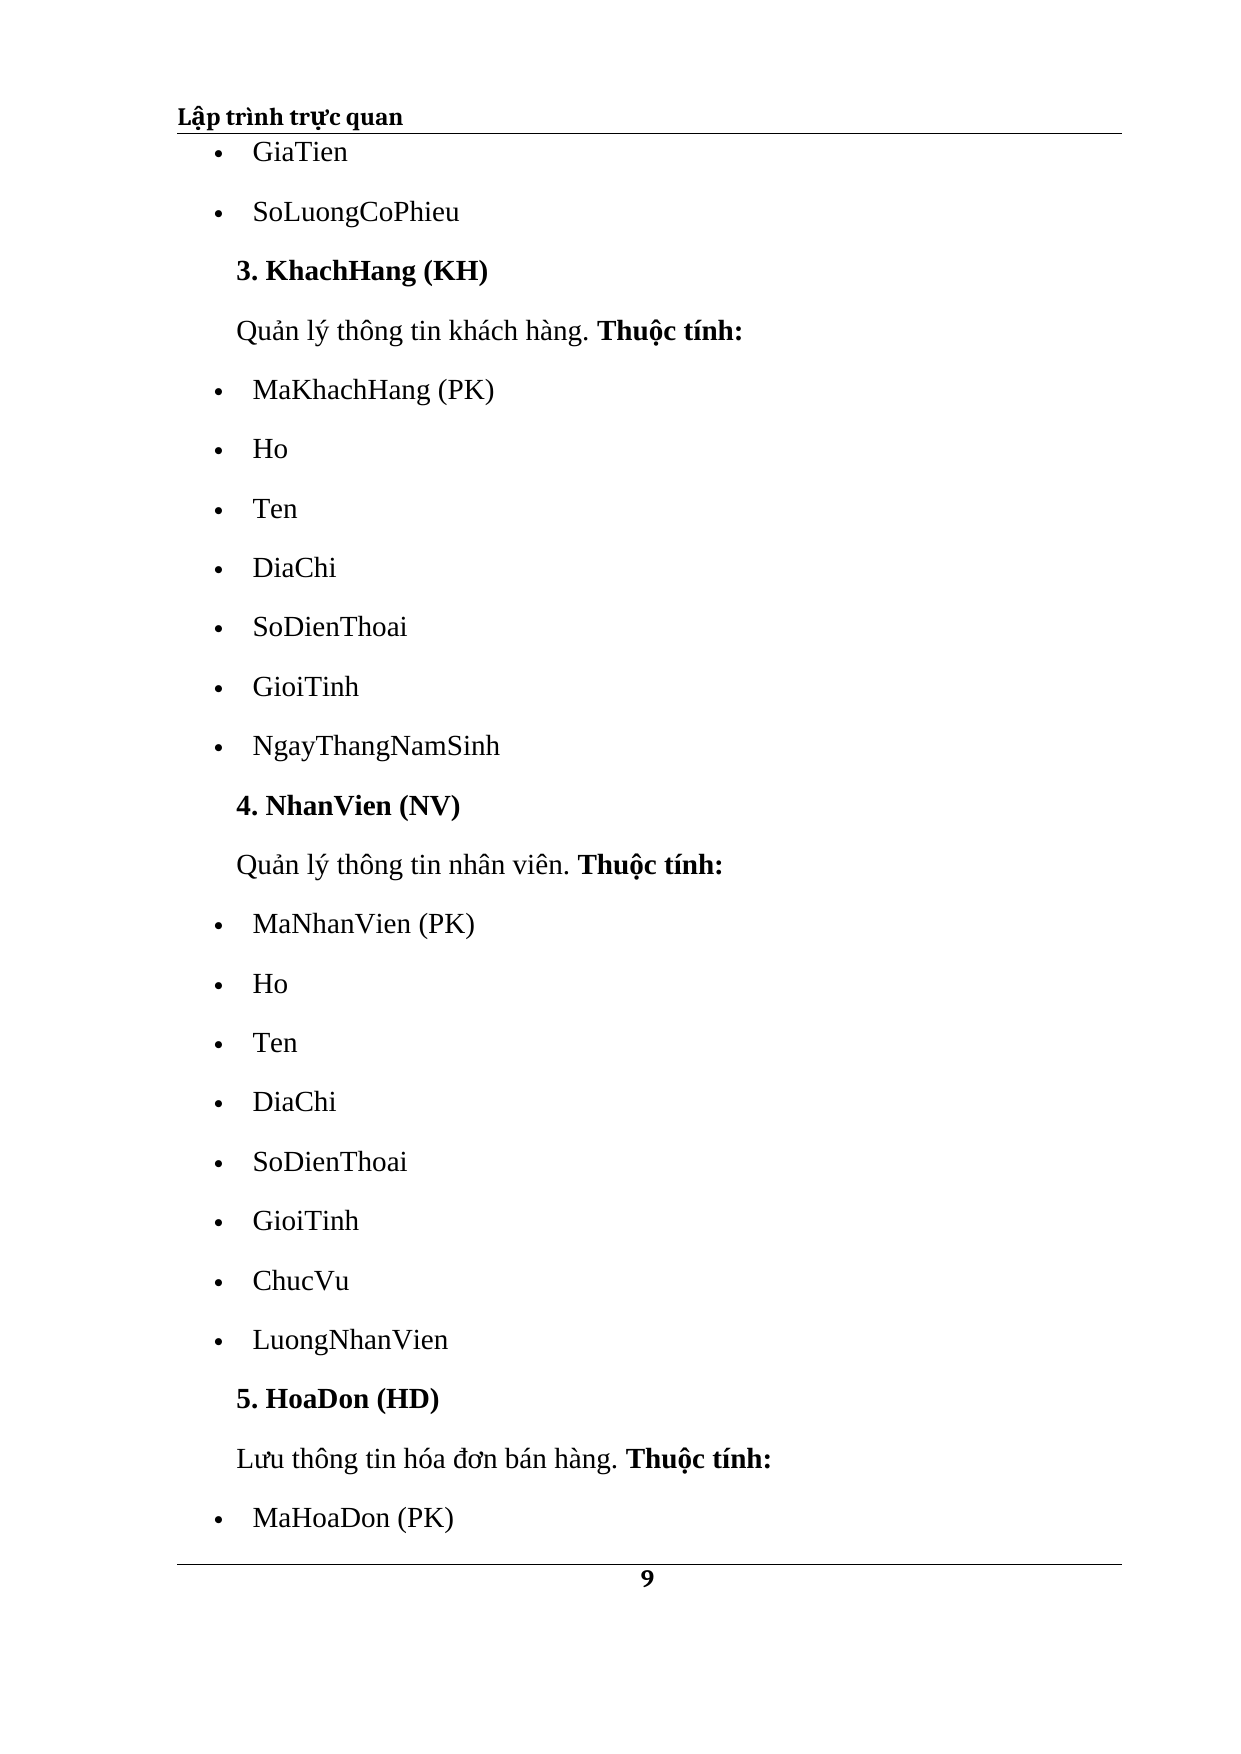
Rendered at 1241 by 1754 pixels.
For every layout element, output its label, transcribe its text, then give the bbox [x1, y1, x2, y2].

list SoDienThoai [215, 609, 1122, 643]
text Quản lý thông tin nhân viên. Thuộc tính: [177, 847, 1122, 881]
text 4. NhanVien (NV) [177, 788, 1122, 821]
text 5. HoaDon (HD) [177, 1381, 1122, 1415]
list Ho [215, 966, 1122, 999]
list Ho [215, 431, 1122, 465]
list ChucVu [215, 1263, 1122, 1296]
list NgayThangNamSinh [215, 728, 1122, 762]
list LuongNhanVien [215, 1322, 1122, 1356]
list SoDienThoai [215, 1144, 1122, 1177]
list GioiTinh [215, 669, 1122, 702]
list MaHoaDon (PK) [215, 1500, 1122, 1534]
list MaKhachHang (PK) [215, 372, 1122, 406]
list GiaTien [215, 134, 1122, 168]
list DiaChi [215, 550, 1122, 584]
list DiaChi [215, 1084, 1122, 1118]
list MaNhanVien (PK) [215, 906, 1122, 940]
text Quản lý thông tin khách hàng. Thuộc tính: [177, 313, 1122, 346]
list SoLuongCoPhieu [215, 194, 1122, 227]
text 3. KhachHang (KH) [177, 253, 1122, 287]
list Ten [215, 491, 1122, 524]
list GioiTinh [215, 1203, 1122, 1237]
list Ten [215, 1025, 1122, 1059]
text Lưu thông tin hóa đơn bán hàng. Thuộc tính: [177, 1441, 1122, 1474]
